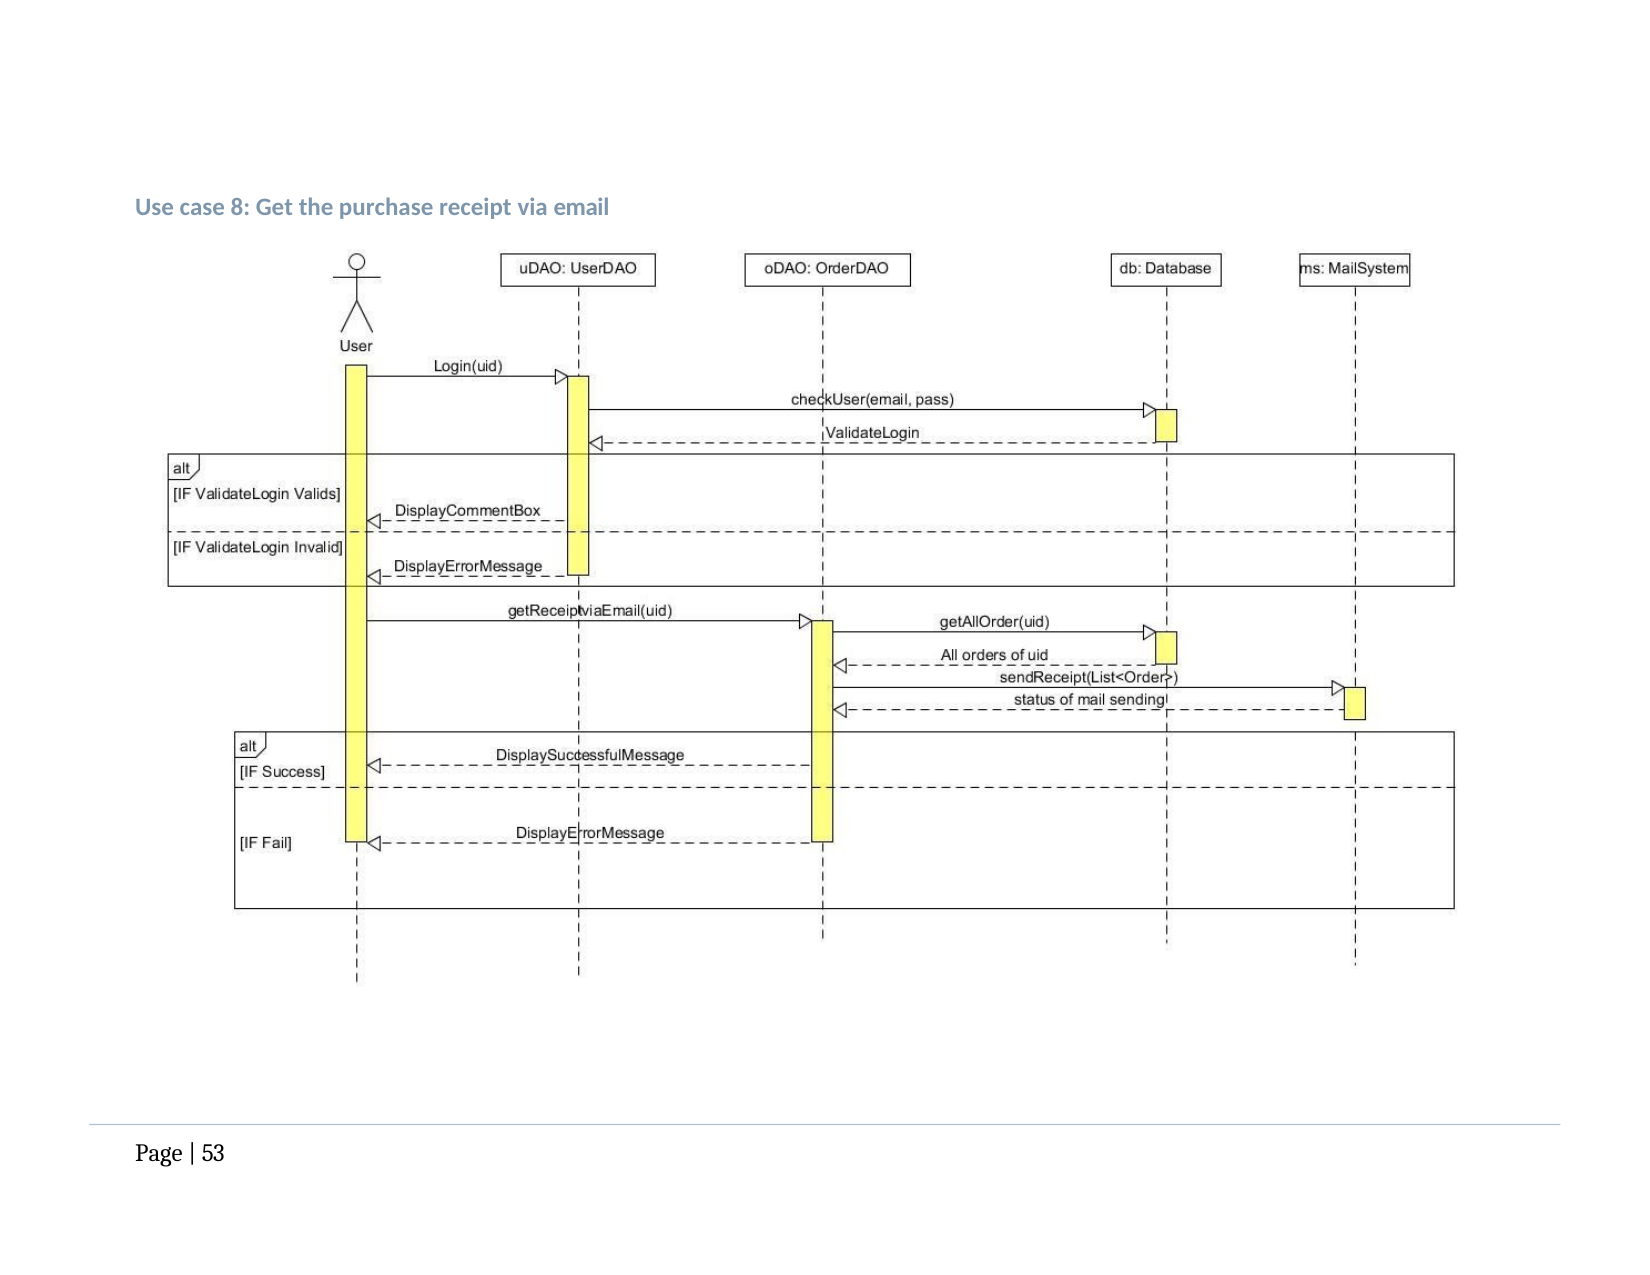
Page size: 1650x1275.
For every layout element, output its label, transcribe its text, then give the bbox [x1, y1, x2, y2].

text Use case 8: Get the purchase receipt via email [135, 191, 1508, 221]
picture [162, 249, 1457, 987]
